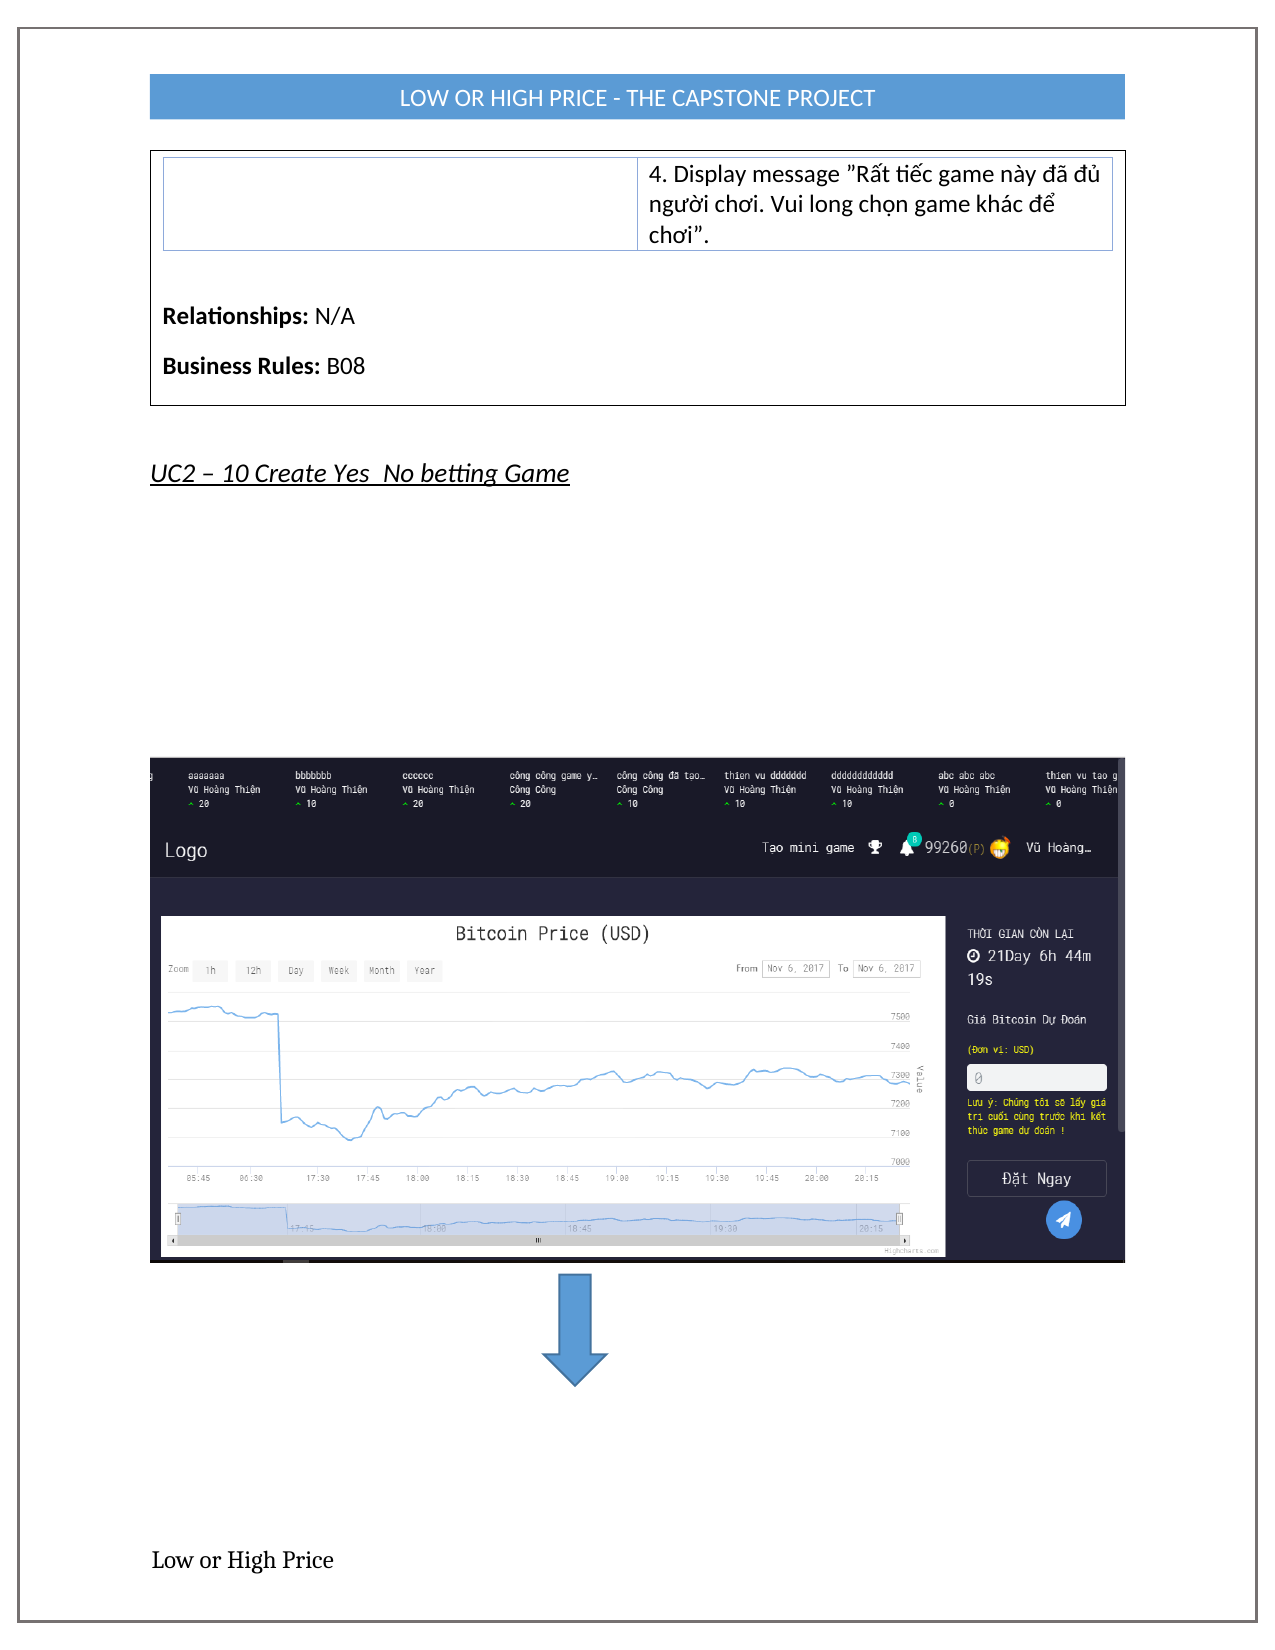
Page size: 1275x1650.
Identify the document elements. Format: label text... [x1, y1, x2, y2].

picture [150, 756, 1125, 1263]
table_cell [151, 151, 1125, 405]
text UC2 – 10 Create Yes_No betting Game [150, 456, 1125, 489]
